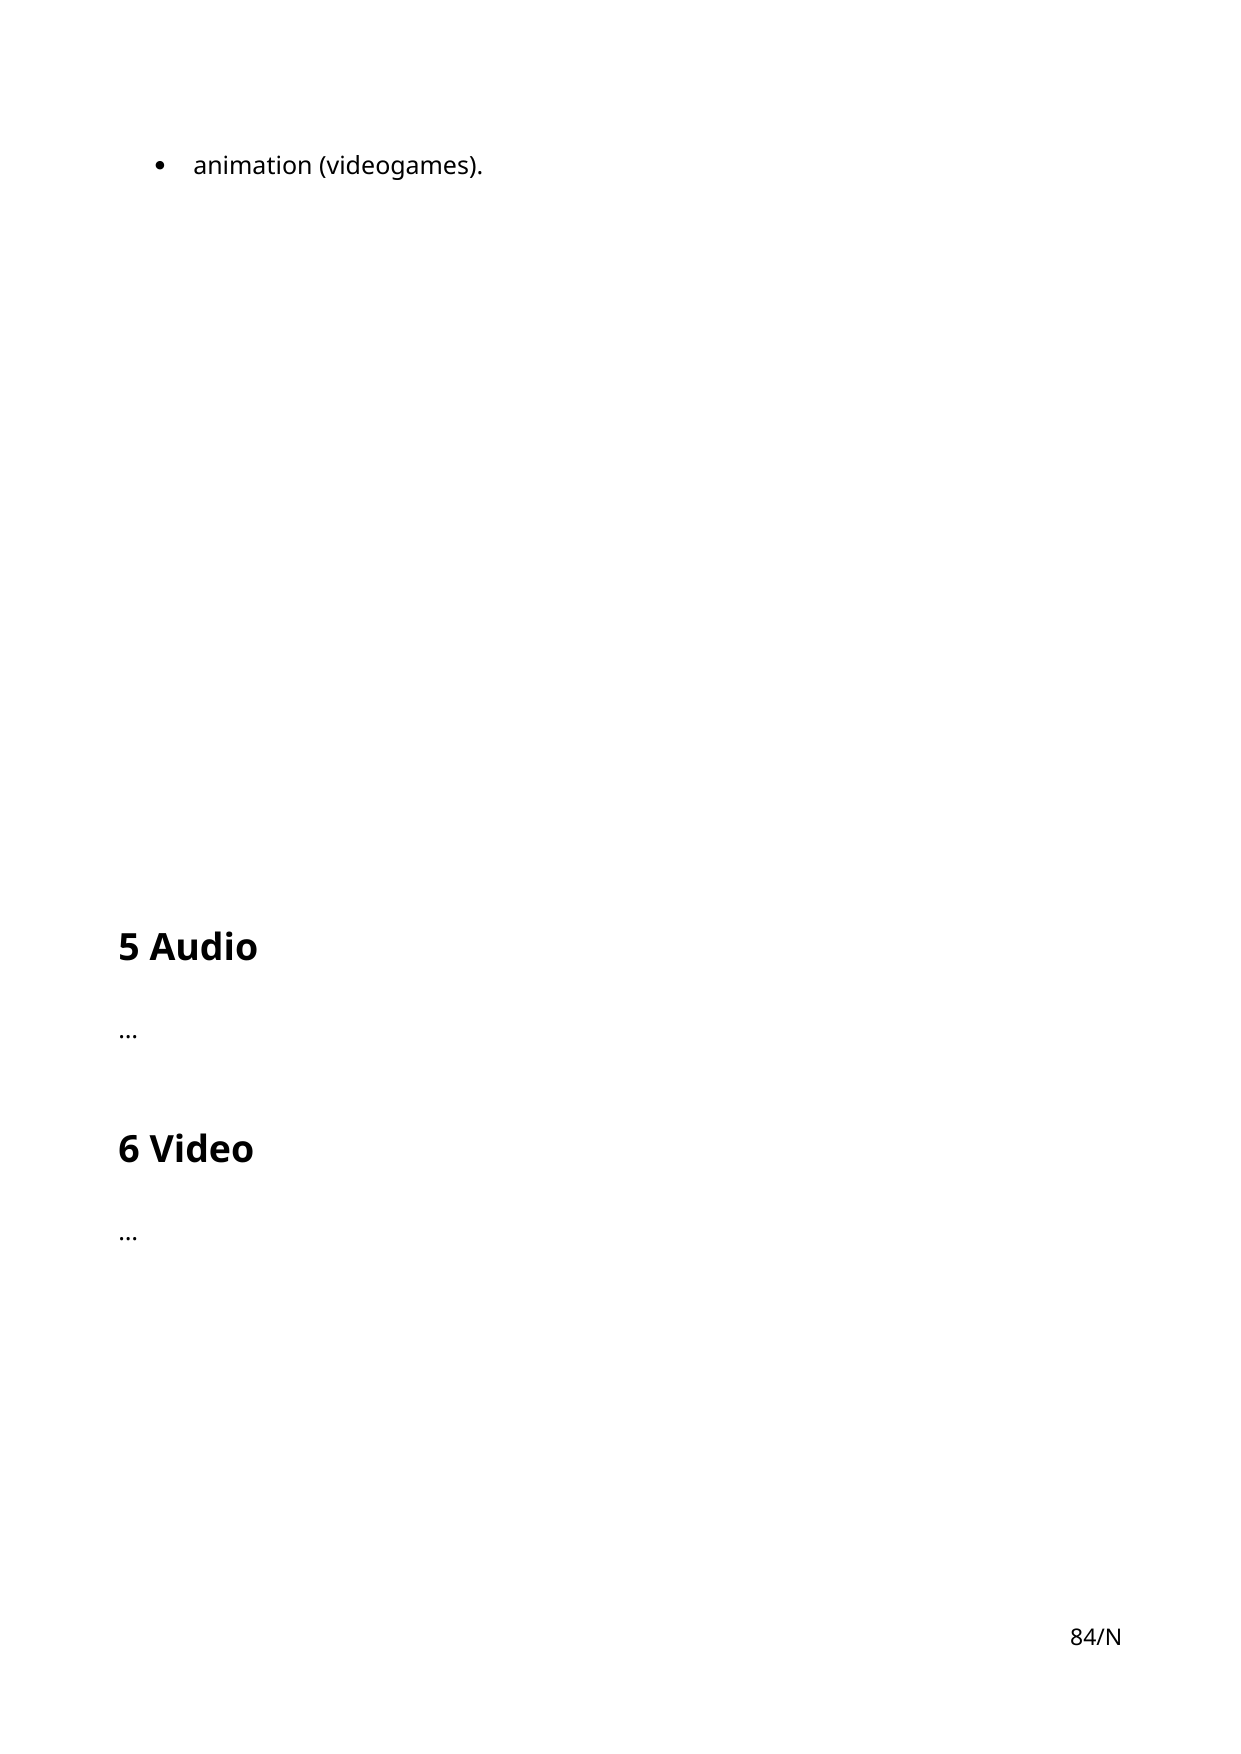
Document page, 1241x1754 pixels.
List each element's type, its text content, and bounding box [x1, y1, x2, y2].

text … [118, 1012, 1122, 1046]
subtitle 6 Video [118, 1122, 1122, 1173]
text … [118, 1214, 1122, 1248]
subtitle 5 Audio [118, 920, 1122, 971]
list animation (videogames). [156, 148, 1122, 182]
